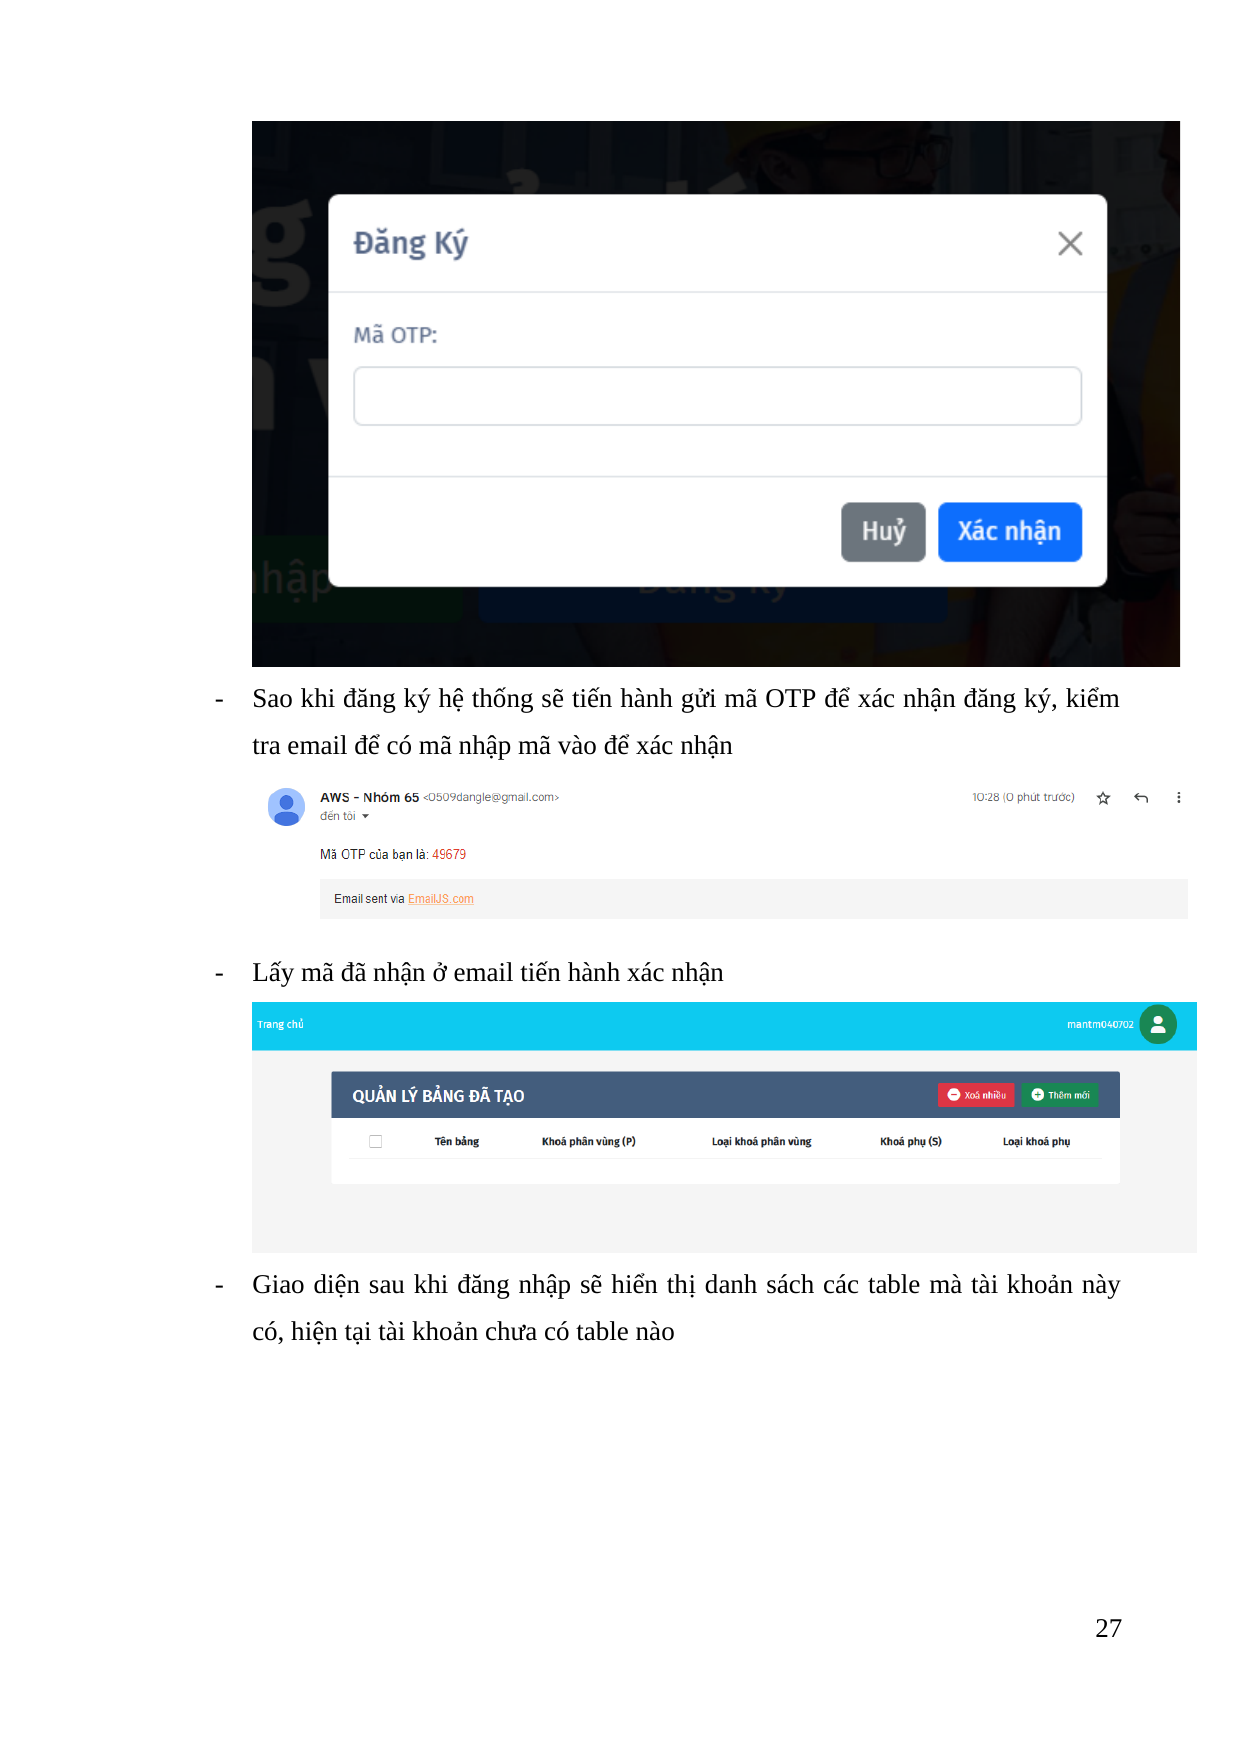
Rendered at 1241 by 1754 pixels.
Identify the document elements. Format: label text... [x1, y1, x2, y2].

picture [252, 1002, 1197, 1253]
list Sao khi đăng ký hệ thống sẽ tiến hành gửi mã OTP để xác nhận đăng ký, kiểm tra email để có mã nhập mã vào để xác nhận [214, 682, 1122, 760]
list Giao diện sau khi đăng nhập sẽ hiển thị danh sách các table mà tài khoản này có, hiện tại tài khoản chưa có table nào [214, 1268, 1122, 1346]
picture [252, 775, 1197, 941]
list Lấy mã đã nhận ở email tiến hành xác nhận [214, 956, 1122, 987]
picture [252, 121, 1181, 667]
